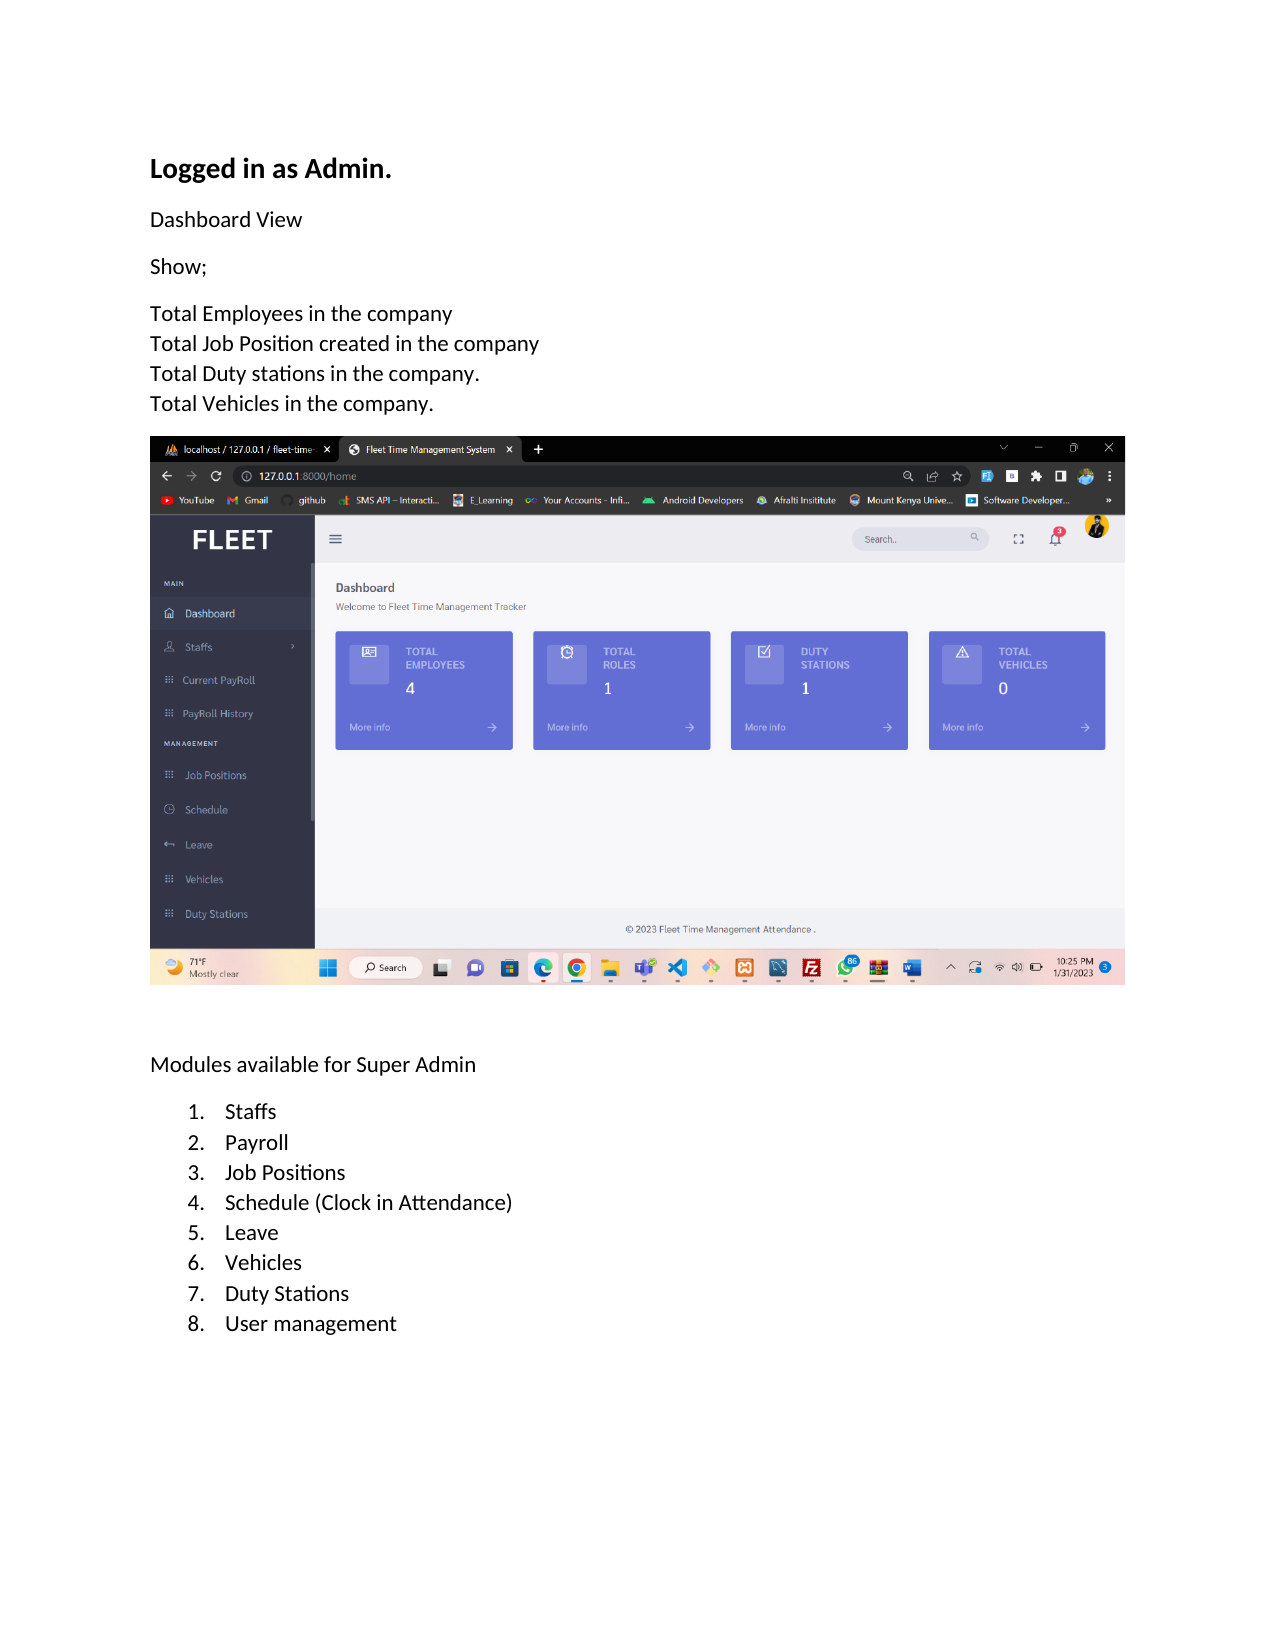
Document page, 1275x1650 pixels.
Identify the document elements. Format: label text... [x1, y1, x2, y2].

list User management [187, 1309, 1125, 1337]
list Job Positions [187, 1158, 1125, 1186]
list Payroll [187, 1128, 1125, 1156]
list Staffs [187, 1097, 1125, 1125]
text Dashboard View [150, 205, 1125, 233]
list Schedule (Clock in Attendance) [187, 1188, 1125, 1216]
picture [150, 436, 1125, 985]
text Modules available for Super Admin [150, 1051, 1125, 1078]
list Leave [187, 1218, 1125, 1246]
list Vehicles [187, 1248, 1125, 1276]
list Duty Stations [187, 1279, 1125, 1307]
text Logged in as Admin. [150, 150, 1125, 186]
text Show; [150, 252, 1125, 280]
text Total Employees in the company Total Job Position created in the company Total Duty stations in the company. Total Vehicles in the company. [150, 299, 1125, 417]
